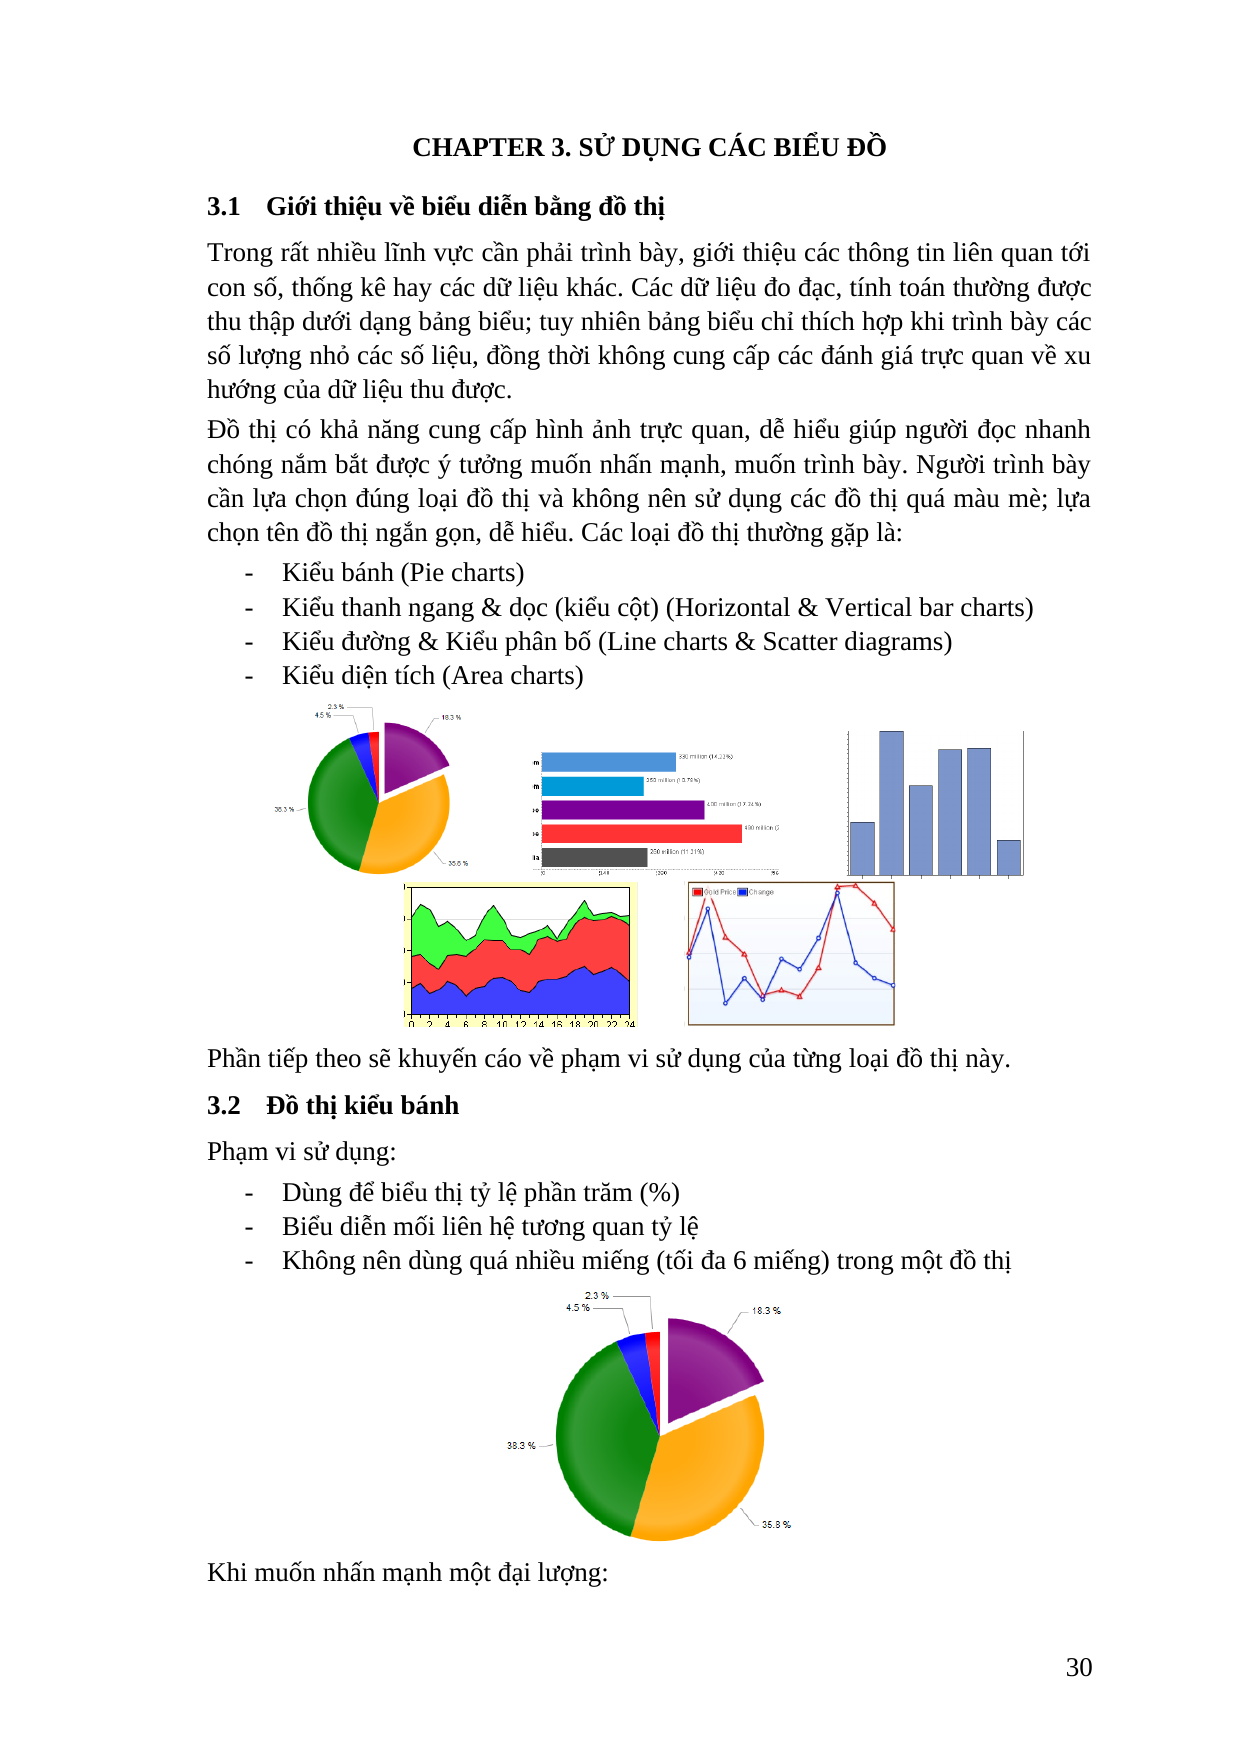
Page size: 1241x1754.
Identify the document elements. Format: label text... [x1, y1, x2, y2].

list Không nên dùng quá nhiều miếng (tối đa 6 miếng) trong một đồ thị [244, 1244, 1092, 1275]
text Phạm vi sử dụng: [207, 1135, 1092, 1167]
subtitle Giới thiệu về biểu diễn bằng đồ thị [207, 190, 1092, 221]
text Trong rất nhiều lĩnh vực cần phải trình bày, giới thiệu các thông tin liên quan tới con số, thống kê hay các dữ liệu khác. Các dữ liệu đo đạc, tính toán thường được thu thập dưới dạng bảng biểu; tuy nhiên bảng biểu chỉ thích hợp khi trình bày các số lượng nhỏ các số liệu, đồng thời không cung cấp các đánh giá trực quan về xu hướng của dữ liệu thu được. [207, 236, 1092, 404]
text Khi muốn nhấn mạnh một đại lượng: [207, 1556, 1092, 1587]
list Kiểu đường & Kiểu phân bố (Line charts & Scatter diagrams) [244, 625, 1092, 656]
picture [503, 1284, 797, 1548]
picture [684, 881, 896, 1027]
picture [846, 731, 1027, 879]
list Dùng để biểu thị tỷ lệ phần trăm (%) [244, 1176, 1092, 1207]
picture [532, 752, 779, 879]
list Kiểu bánh (Pie charts) [244, 556, 1092, 588]
subtitle Đồ thị kiểu bánh [207, 1089, 1092, 1120]
list Kiểu thanh ngang & dọc (kiểu cột) (Horizontal & Vertical bar charts) [244, 591, 1092, 622]
subtitle SỬ DỤNG CÁC BIỂU ĐỒ [207, 131, 1092, 162]
picture [272, 699, 472, 879]
text Phần tiếp theo sẽ khuyến cáo về phạm vi sử dụng của từng loại đồ thị này. [207, 1042, 1092, 1073]
list Biểu diễn mối liên hệ tương quan tỷ lệ [244, 1210, 1092, 1241]
text Đồ thị có khả năng cung cấp hình ảnh trực quan, dễ hiểu giúp người đọc nhanh chóng nắm bắt được ý tưởng muốn nhấn mạnh, muốn trình bày. Người trình bày cần lựa chọn đúng loại đồ thị và không nên sử dụng các đồ thị quá màu mè; lựa chọn tên đồ thị ngắn gọn, dễ hiểu. Các loại đồ thị thường gặp là: [207, 413, 1092, 547]
picture [403, 882, 638, 1027]
list Kiểu diện tích (Area charts) [244, 659, 1092, 690]
